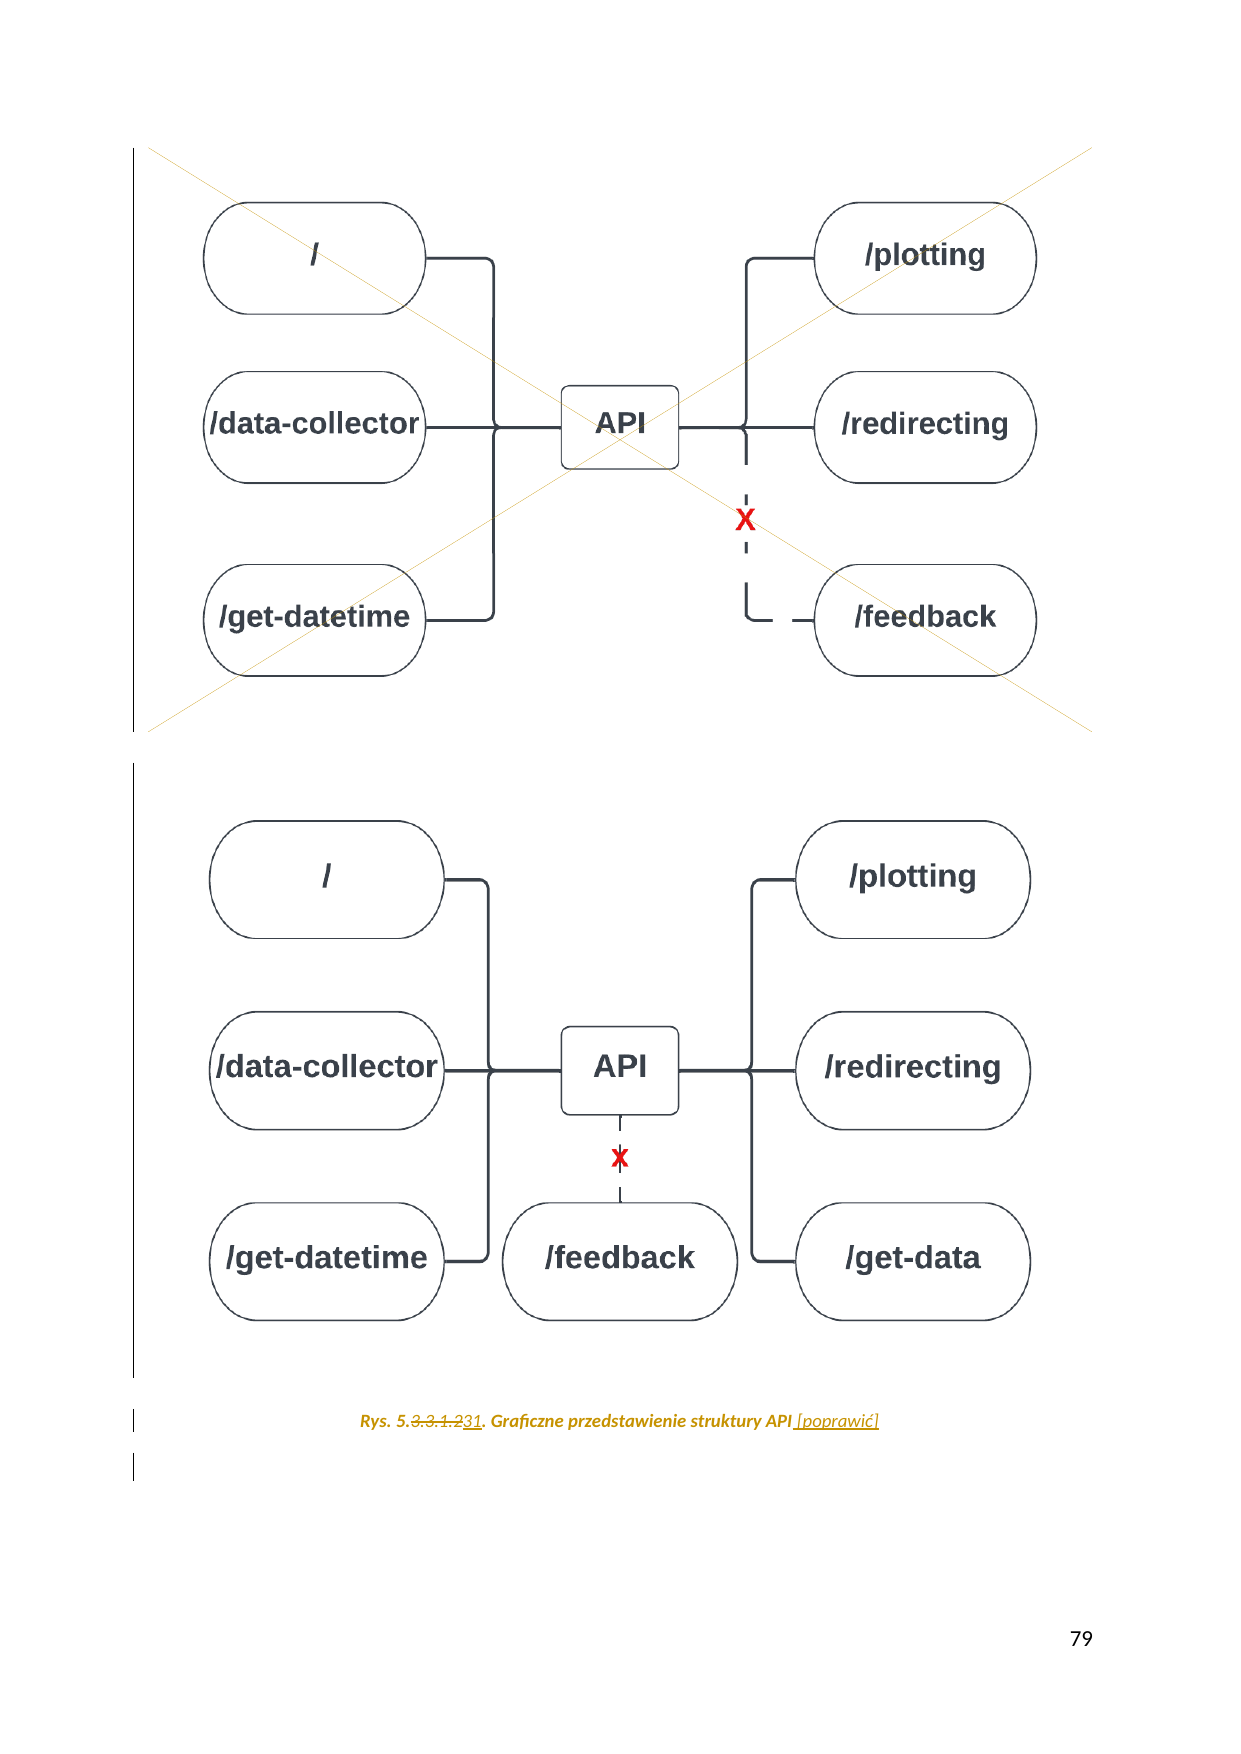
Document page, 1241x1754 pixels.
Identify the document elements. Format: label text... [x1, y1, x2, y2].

picture [150, 147, 1091, 439]
picture [150, 441, 1090, 732]
picture [151, 762, 1089, 1379]
picture [148, 149, 618, 731]
picture [622, 149, 1092, 731]
text Rys. 5.. Graficzne przedstawienie struktury API [148, 1409, 1093, 1432]
